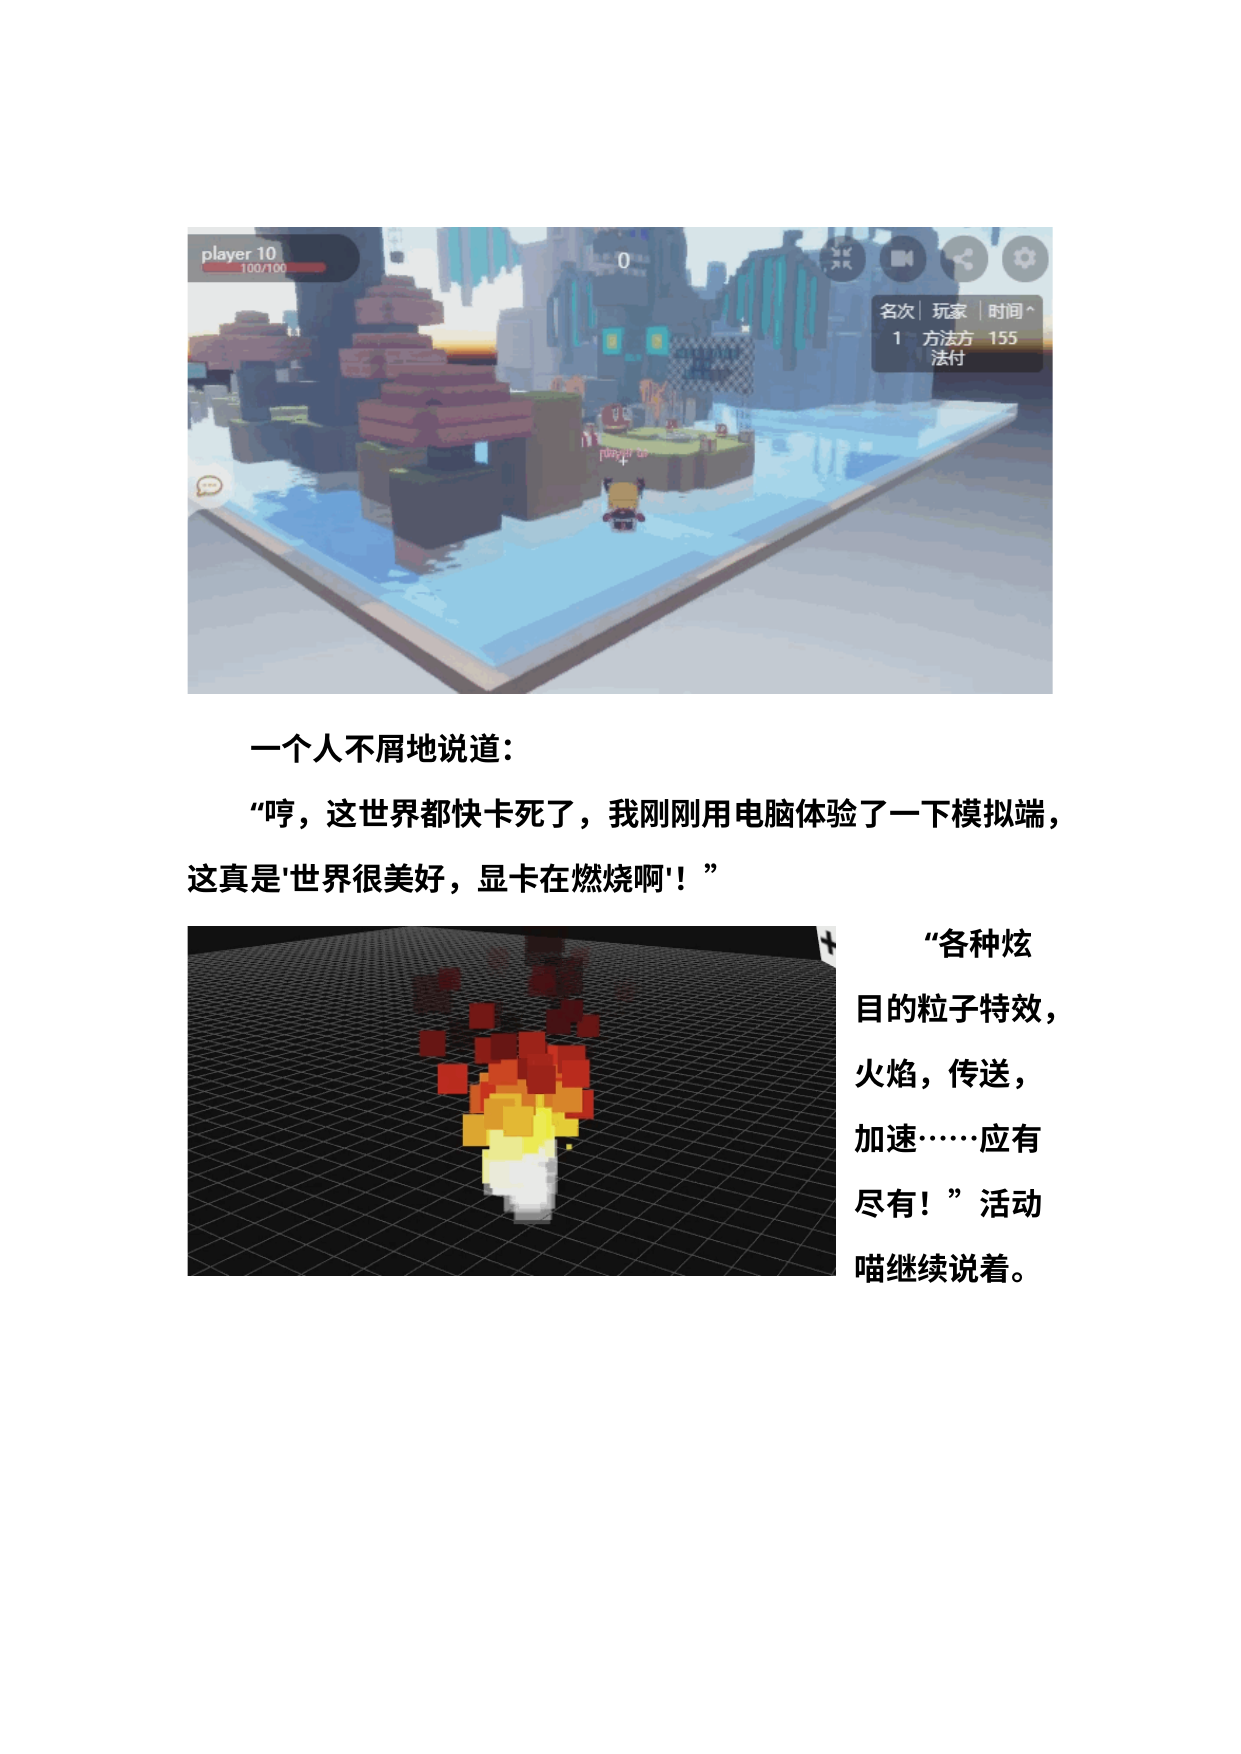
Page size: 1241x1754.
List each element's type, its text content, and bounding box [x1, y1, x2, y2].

text 一个人不屑地说道： [187, 714, 1053, 779]
picture [187, 926, 836, 1276]
picture [187, 227, 1053, 694]
text “哼，这世界都快卡死了，我刚刚用电脑体验了一下模拟端，这真是'世界很美好，显卡在燃烧啊'！” [187, 779, 1053, 909]
